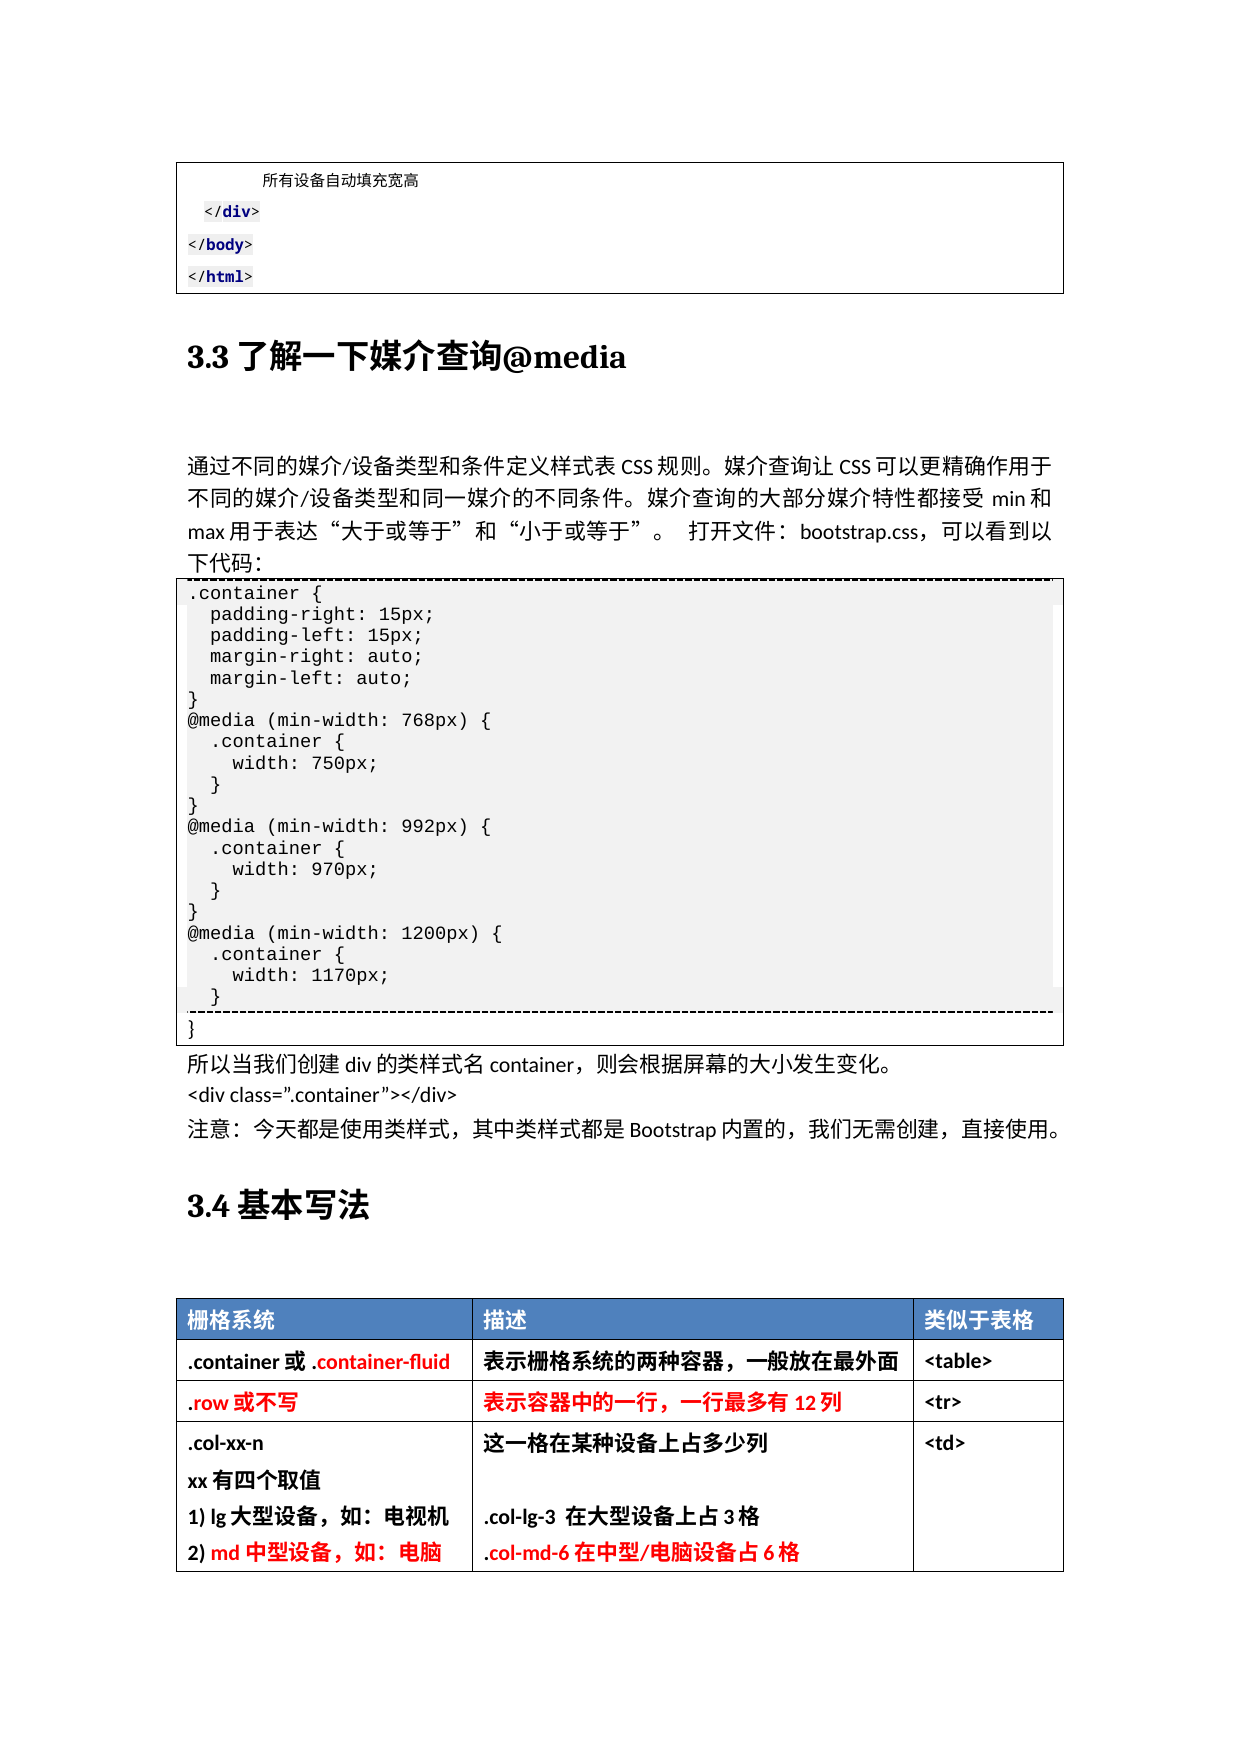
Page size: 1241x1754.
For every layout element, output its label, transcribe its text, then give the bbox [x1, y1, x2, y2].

table_header 描述 [473, 1299, 913, 1339]
table_cell <tr> [914, 1381, 1063, 1421]
table_cell .container或 .container-fluid [177, 1340, 472, 1380]
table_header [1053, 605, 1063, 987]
table_cell 表示栅格系统的两种容器，一般放在最外面 [473, 1340, 913, 1380]
text <div class=”.container”></div> [187, 1079, 1053, 1111]
table_cell .row或不写 [177, 1381, 472, 1421]
subtitle 3.4基本写法 [187, 1171, 1053, 1236]
table_header 类似于表格 [914, 1299, 1063, 1339]
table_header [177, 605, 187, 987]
table_cell 表示容器中的一行，一行最多有12列 [473, 1381, 913, 1421]
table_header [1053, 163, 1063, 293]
text 所以当我们创建div的类样式名container，则会根据屏幕的大小发生变化。 [187, 1046, 1053, 1079]
table_header 栅格系统 [177, 1299, 472, 1339]
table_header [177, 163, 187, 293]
text 注意：今天都是使用类样式，其中类样式都是Bootstrap内置的，我们无需创建，直接使用。 [187, 1111, 1053, 1144]
subtitle 3.3了解一下媒介查询@media [187, 321, 1053, 386]
text 通过不同的媒介/设备类型和条件定义样式表CSS规则。媒介查询让CSS可以更精确作用于不同的媒介/设备类型和同一媒介的不同条件。媒介查询的大部分媒介特性都接受min和max用于表达“大于或等于”和“小于或等于”。 打开文件：bootstrap.css，可以看到以下代码： [187, 448, 1053, 578]
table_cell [177, 1422, 472, 1571]
table_cell <td> [914, 1422, 1063, 1571]
table_header .container { padding-right: 15px; padding-left: 15px; margin-right: auto; margin-left: auto; } @media (min-width: 768px) { .container { width: 750px; } } @media (min-width: 992px) { .container { width: 970px; } } @media (min-width: 1200px) { .container { width: 1170px; } } [177, 1013, 1063, 1045]
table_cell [473, 1422, 913, 1571]
table_cell <table> [914, 1340, 1063, 1380]
